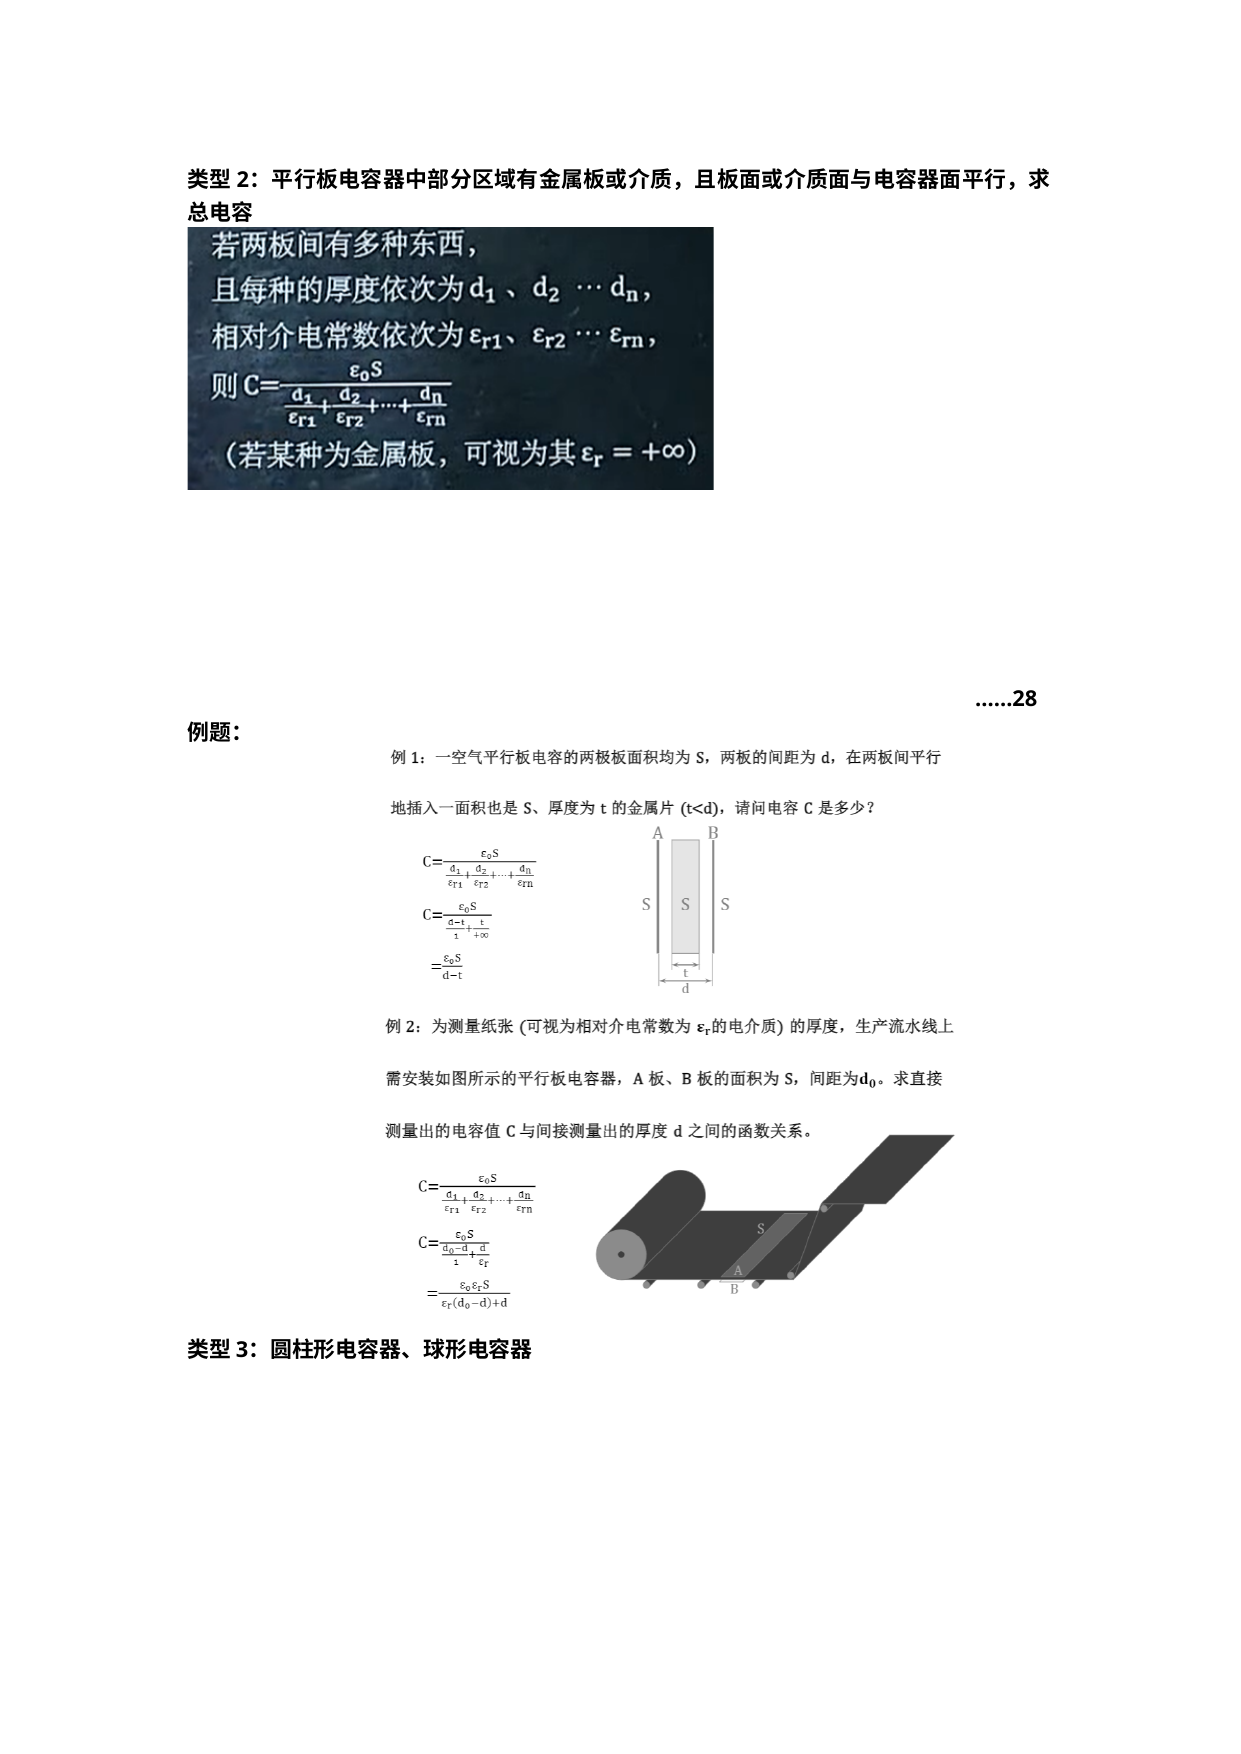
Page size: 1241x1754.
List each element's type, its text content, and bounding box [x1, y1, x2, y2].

picture [187, 747, 1053, 999]
picture [187, 1007, 1053, 1324]
text 类型2：平行板电容器中部分区域有金属板或介质，且板面或介质面与电容器面平行，求总电容 [187, 162, 1053, 227]
text ……28 [187, 682, 1053, 714]
text 类型3：圆柱形电容器、球形电容器 [187, 1332, 1053, 1364]
picture [187, 227, 714, 490]
text 例题： [187, 714, 1053, 747]
